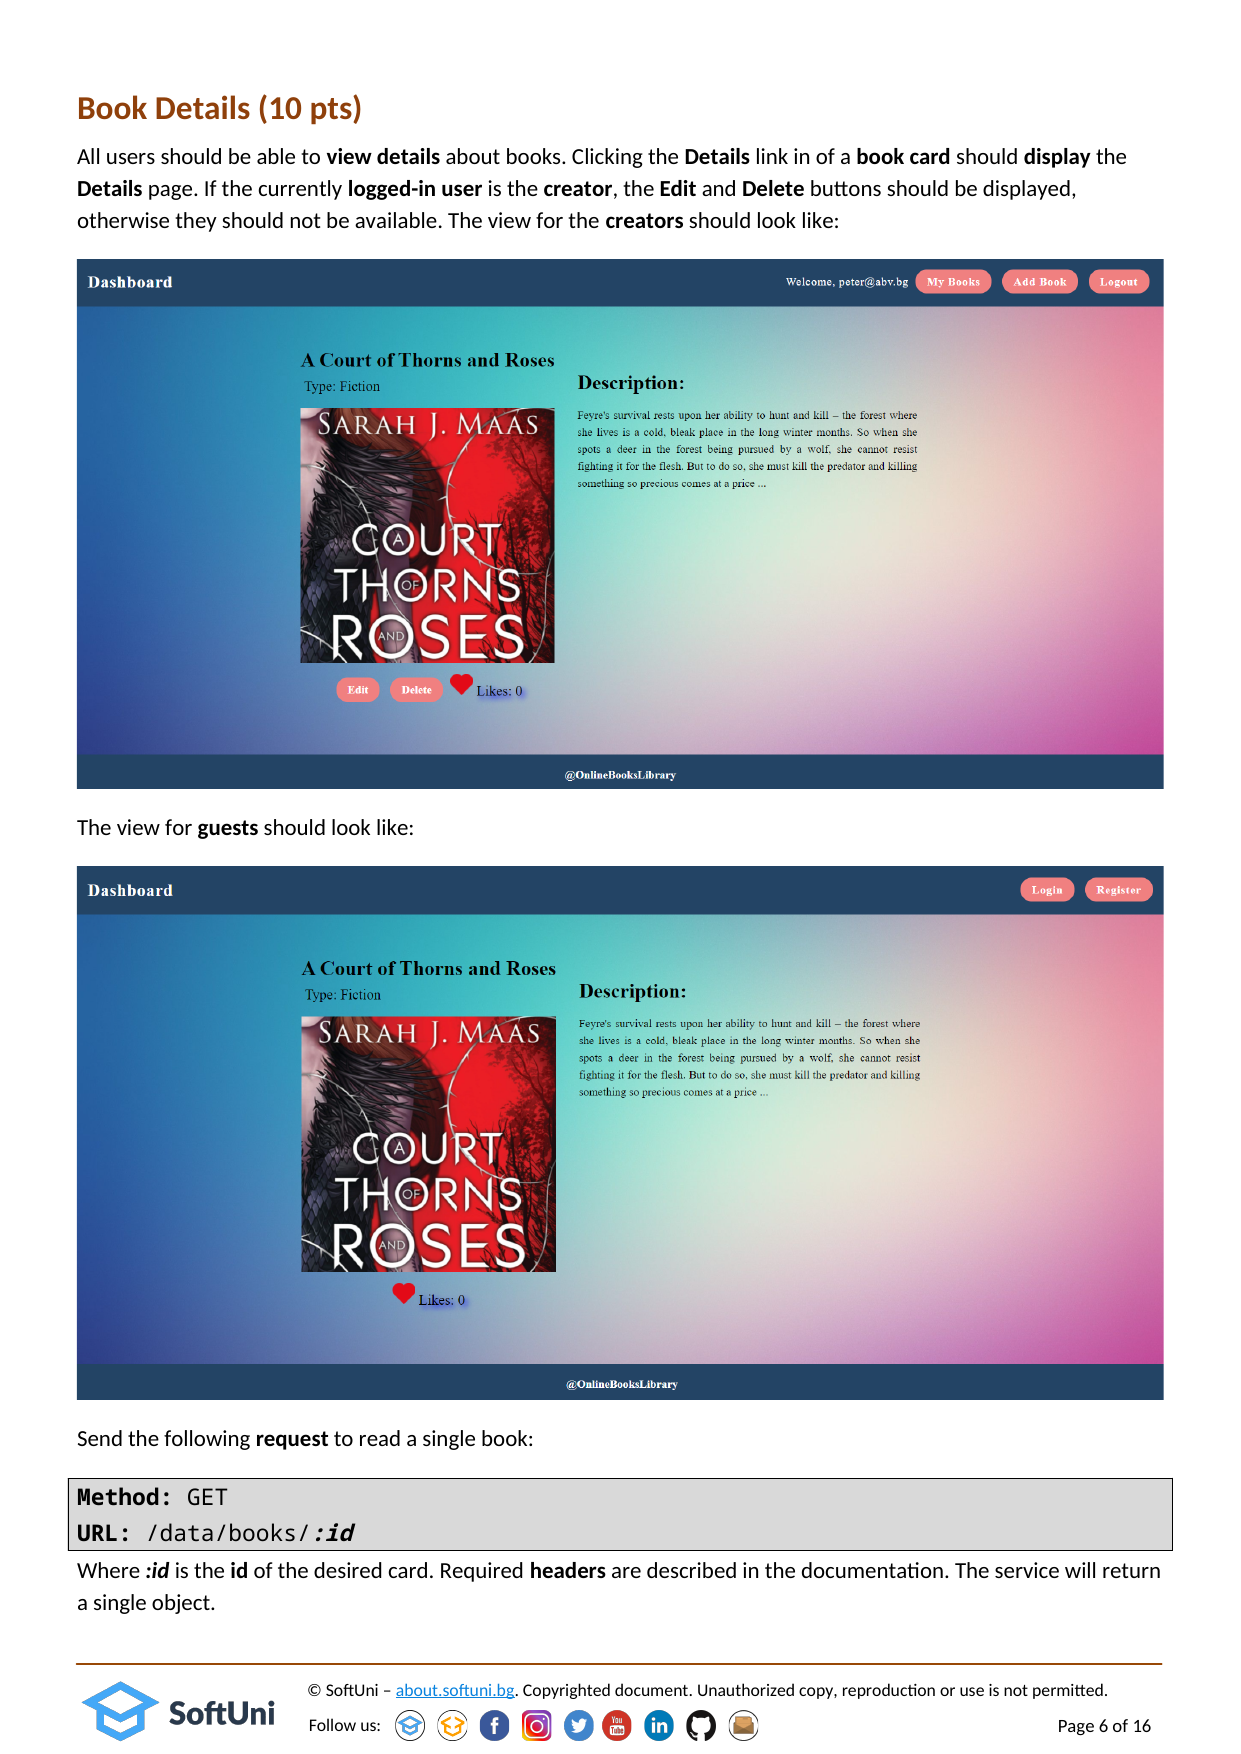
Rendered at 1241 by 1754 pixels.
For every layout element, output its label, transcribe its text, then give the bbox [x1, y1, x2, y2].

picture [665, 1710, 674, 1719]
text Where :id is the id of the desired card. Required headers are described in the documentation. The service will return a single object. [77, 1556, 1163, 1616]
picture [658, 1723, 667, 1732]
text Method: GET [69, 1479, 1172, 1512]
subtitle Book Details (10 pts) [77, 87, 1163, 128]
text Send the following request to read a single book: [77, 1424, 1163, 1453]
picture [395, 1710, 425, 1741]
picture [665, 1732, 674, 1741]
picture [686, 1710, 716, 1741]
picture [644, 1732, 653, 1741]
picture [522, 1710, 552, 1741]
picture [76, 866, 1164, 1400]
picture [479, 1710, 510, 1741]
picture [602, 1710, 632, 1741]
picture [75, 1676, 281, 1747]
picture [76, 259, 1164, 789]
picture [644, 1710, 653, 1719]
picture [564, 1710, 594, 1741]
text All users should be able to view details about books. Clicking the Details link in of a book card should display the Details page. If the currently logged-in user is the creator, the Edit and Delete buttons should be displayed, otherwise they should not be available. The view for the creators should look like: [77, 142, 1163, 234]
picture [437, 1710, 468, 1741]
text The view for guests should look like: [77, 813, 1163, 841]
text URL: /data/books/:id [69, 1513, 1172, 1550]
picture [728, 1710, 759, 1741]
